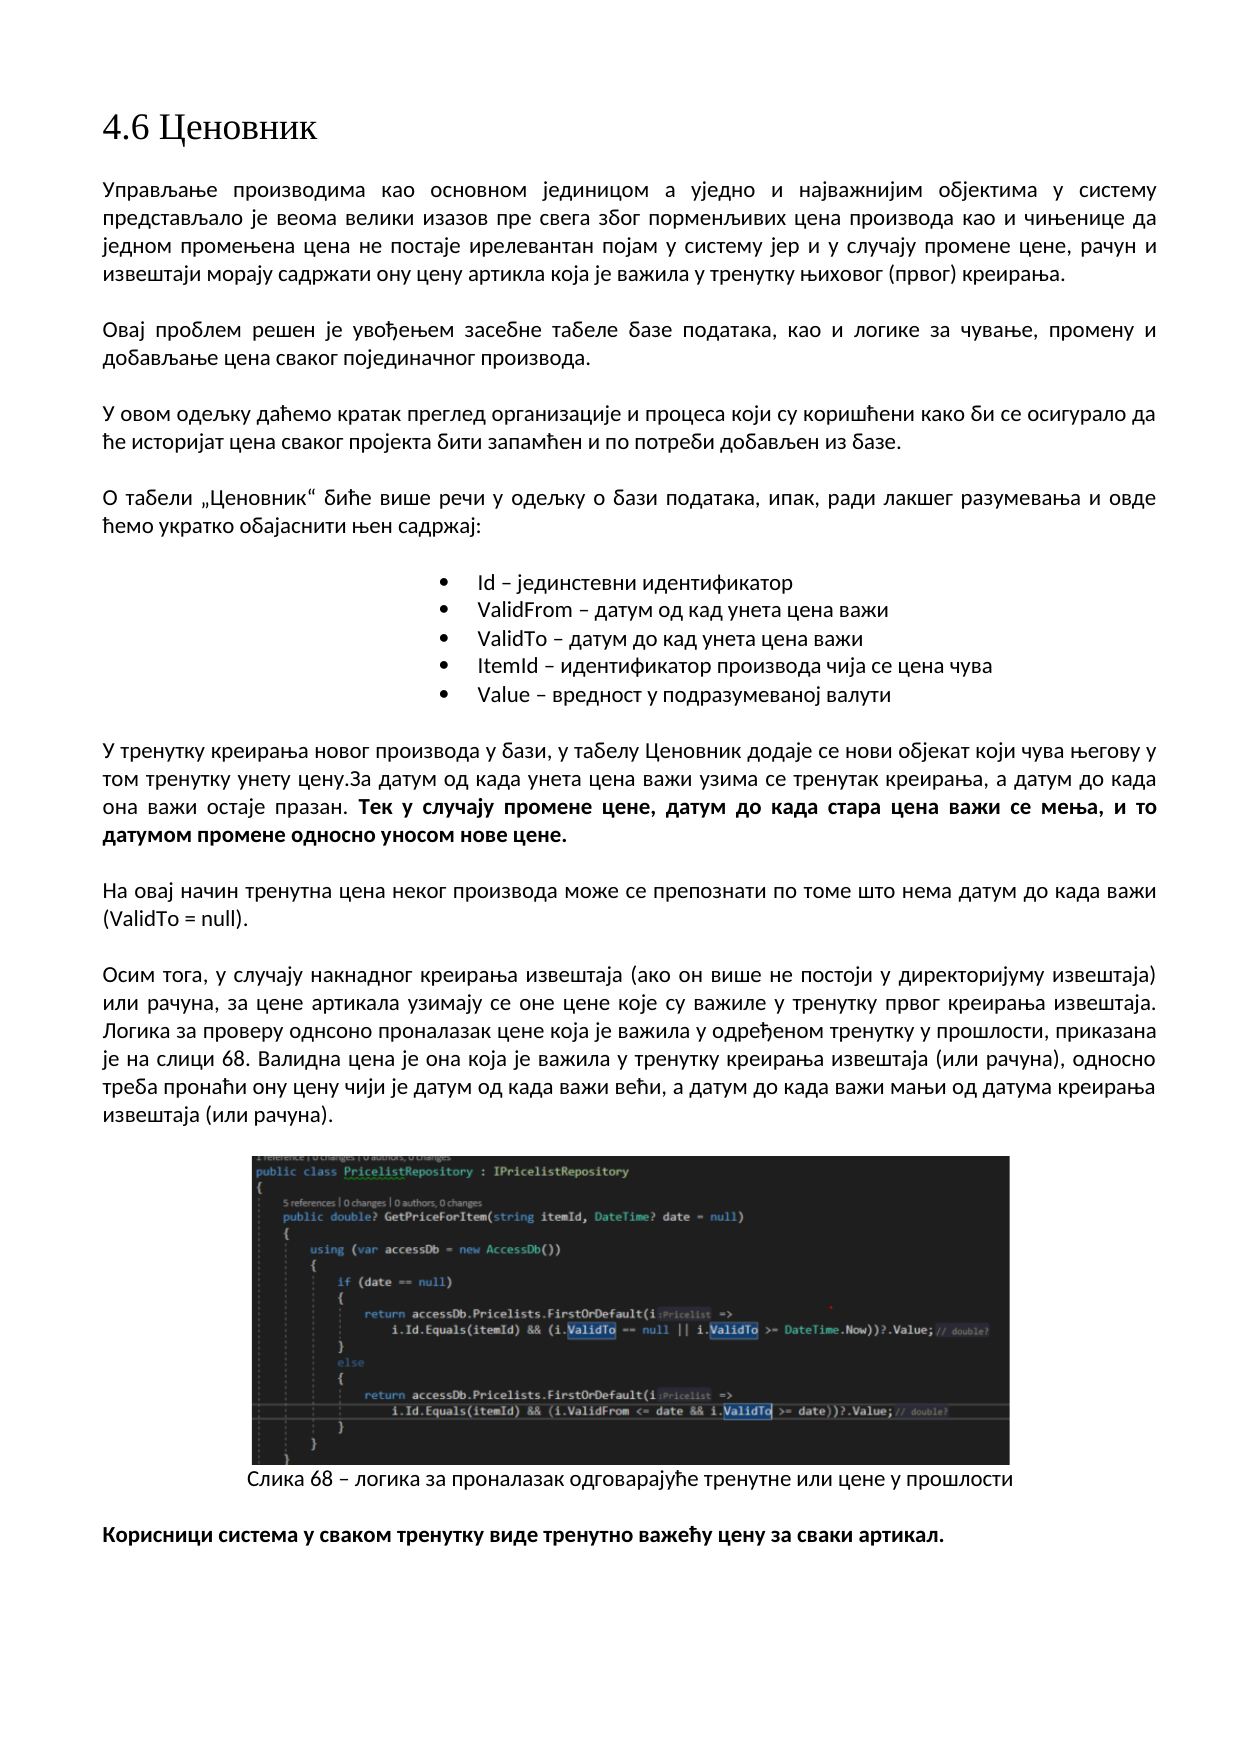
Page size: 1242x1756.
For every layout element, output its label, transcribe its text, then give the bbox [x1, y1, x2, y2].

text У овом одељку даћемо кратак преглед организације и процеса који су коришћени како би се осигурало да ће историјат цена сваког пројекта бити запамћен и по потреби добављен из базе. [102, 399, 1159, 456]
subtitle 4.6 Ценовник [102, 104, 1159, 147]
text Корисници система у сваком тренутку виде тренутно важећу цену за сваки артикал. [102, 1521, 1159, 1549]
list Value – вредност у подразумеваној валути [440, 680, 1159, 708]
text Осим тога, у случају накнадног креирања извештаја (ако он више не постоји у директоријуму извештаја) или рачуна, за цене артикала узимају се оне цене које су важиле у тренутку првог креирања извештаја. Логика за проверу однсоно проналазак цене која је важила у одређеном тренутку у прошлости, приказана је на слици 68. Валидна цена је она која је важила у тренутку креирања извештаја (или рачуна), односно треба пронаћи ону цену чији је датум од када важи већи, а датум до када важи мањи од датума креирања извештаја (или рачуна). [102, 960, 1159, 1128]
list ValidFrom – датум од кад унета цена важи [440, 596, 1159, 624]
list ValidTo – датум до кад унета цена важи [440, 624, 1159, 652]
text Управљање производима као основном јединицом а уједно и најважнијим објектима у систему представљало је веома велики изазов пре свега због порменљивих цена производа као и чињенице да једном промењена цена не постаје ирелевантан појам у систему јер и у случају промене цене, рачун и извештаји морају садржати ону цену артикла која је важила у тренутку њиховог (првог) креирања. [102, 175, 1159, 287]
text Овај проблем решен је увођењем засебне табеле базе података, као и логике за чување, промену и добављање цена сваког појединачног производа. [102, 315, 1159, 371]
text Слика 68 – логика за проналазак одговарајуће тренутне или цене у прошлости [102, 1464, 1159, 1493]
text На овај начин тренутна цена неког производа може се препознати по томе што нема датум до када важи (ValidTo = null). [102, 876, 1159, 932]
text У тренутку креирања новог производа у бази, у табелу Ценовник додаје се нови објекат који чува његову у том тренутку унету цену.За датум од када унета цена важи узима се тренутак креирања, а датум до када она важи остаје празан. Тек у случају промене цене, датум до када стара цена важи се мења, и то датумом промене односно уносом нове цене. [102, 736, 1159, 848]
picture [251, 1156, 1010, 1465]
list Id – јединстевни идентификатор [440, 568, 1159, 596]
text О табели „Ценовник“ биће више речи у одељку о бази података, ипак, ради лакшег разумевања и овде ћемо укратко обајаснити њен садржај: [102, 483, 1159, 539]
list ItemId – идентификатор производа чија се цена чува [440, 652, 1159, 680]
